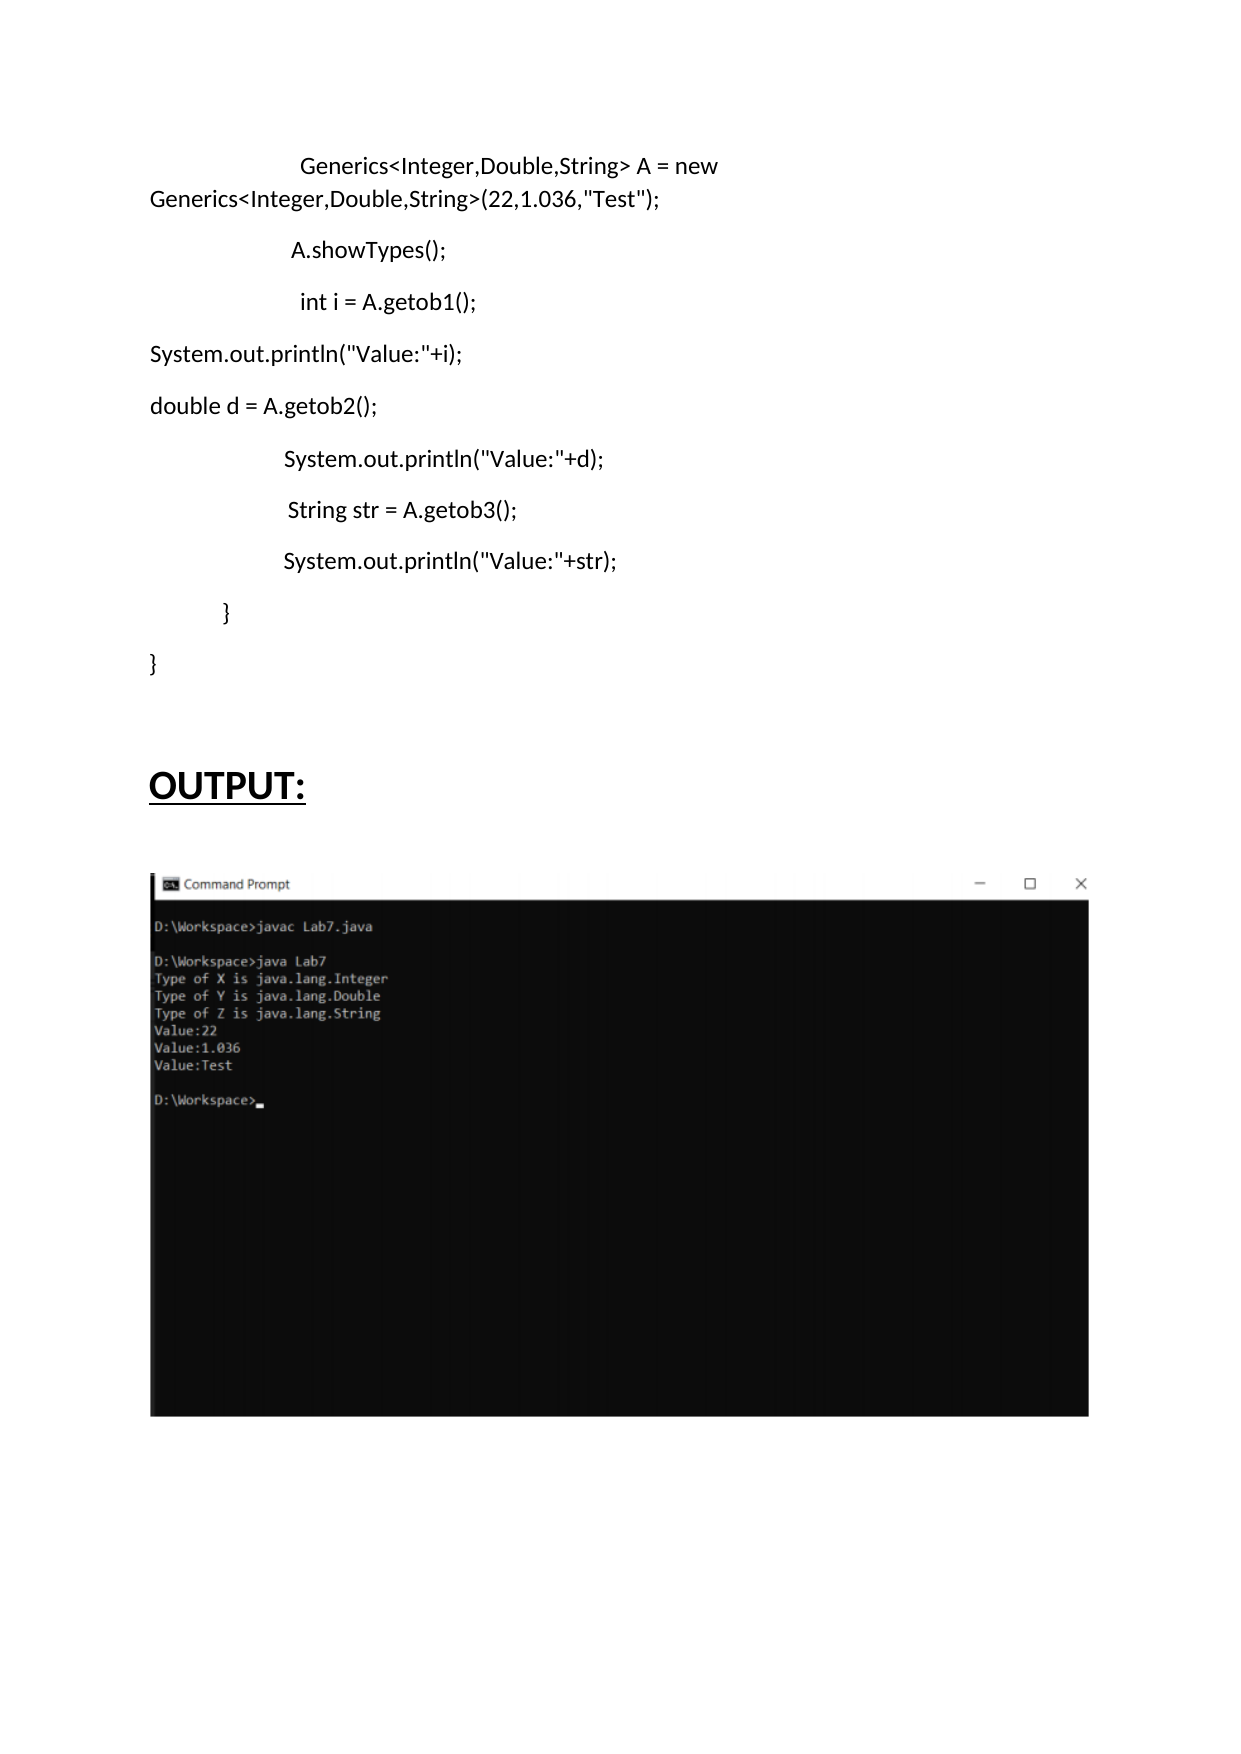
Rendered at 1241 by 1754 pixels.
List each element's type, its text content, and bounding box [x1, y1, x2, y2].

picture [148, 873, 1089, 1418]
text System.out.println("Value:"+str); [148, 546, 1090, 576]
text } [148, 648, 1090, 679]
text int i = A.getob1(); System.out.println("Value:"+i); double d = A.getob2(); [148, 286, 652, 421]
text OUTPUT: [148, 759, 1090, 810]
text System.out.println("Value:"+d); [148, 443, 1090, 473]
text String str = A.getob3(); [148, 494, 1090, 525]
text Generics<Integer,Double,String> A = new Generics<Integer,Double,String>(22,1.036,"Test"); [148, 150, 1090, 213]
text A.showTypes(); [148, 234, 1090, 265]
text } [148, 597, 1090, 627]
